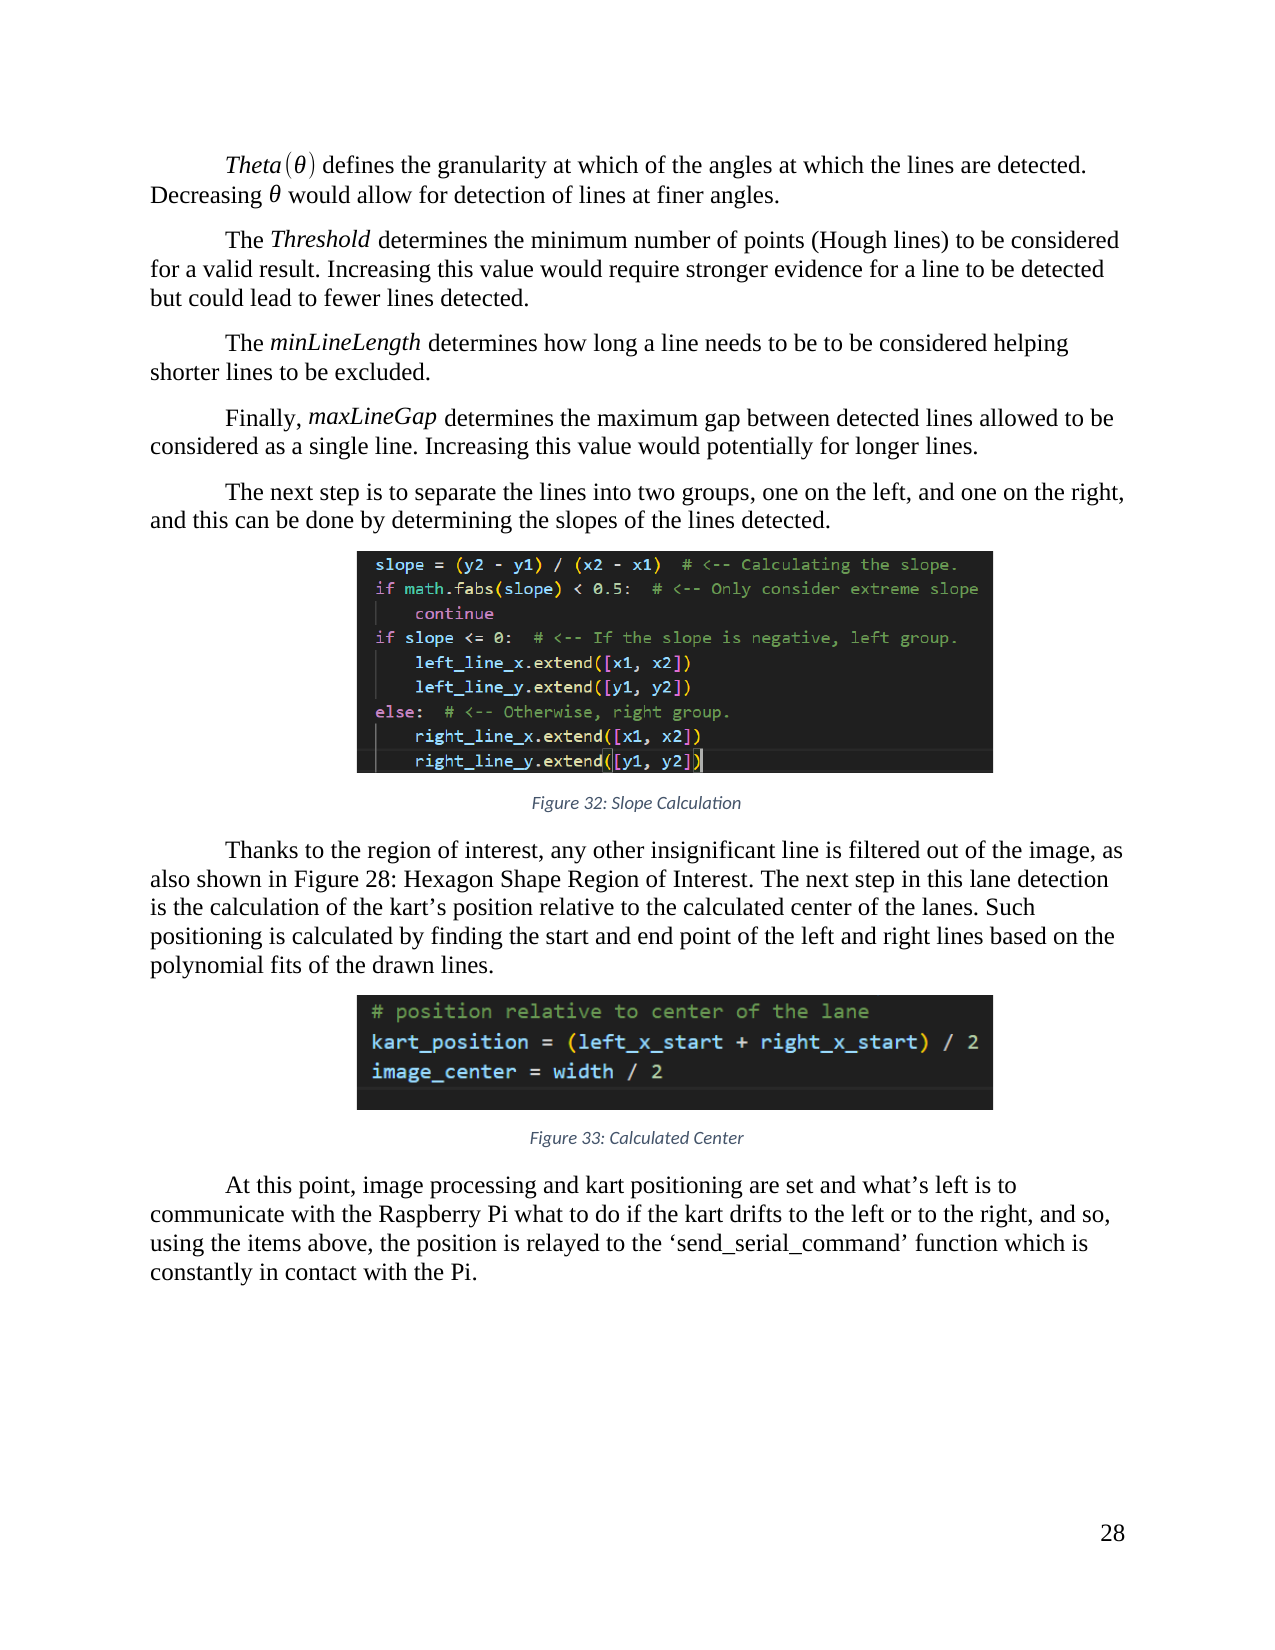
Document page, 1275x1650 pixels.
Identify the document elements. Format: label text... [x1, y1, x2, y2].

text At this point, image processing and kart positioning are set and what’s left is to communicate with the Raspberry Pi what to do if the kart drifts to the left or to the right, and so, using the items above, the position is relayed to the ‘send_serial_command’ function which is constantly in contact with the Pi. [150, 1170, 1125, 1285]
text Finally, determines the maximum gap between detected lines allowed to be considered as a single line. Increasing this value would potentially for longer lines. [150, 403, 1125, 460]
picture [356, 551, 994, 773]
text The determines the minimum number of points (Hough lines) to be considered for a valid result. Increasing this value would require stronger evidence for a line to be detected but could lead to fewer lines detected. [150, 226, 1125, 312]
text defines the granularity at which of the angles at which the lines are detected. Decreasing would allow for detection of lines at finer angles. [150, 150, 1125, 209]
text Figure 33: Calculated Center [150, 1127, 1125, 1149]
text Thanks to the region of interest, any other insignificant line is filtered out of the image, as also shown in Figure 28: Hexagon Shape Region of Interest. The next step in this lane detection is the calculation of the kart’s position relative to the calculated center of the lanes. Such positioning is calculated by finding the start and end point of the left and right lines based on the polynomial fits of the drawn lines. [150, 835, 1125, 979]
text Figure 32: Slope Calculation [150, 791, 1125, 814]
picture [356, 995, 994, 1110]
text The determines how long a line needs to be to be considered helping shorter lines to be excluded. [150, 328, 1125, 386]
text The next step is to separate the lines into two groups, one on the left, and one on the right, and this can be done by determining the slopes of the lines detected. [150, 477, 1125, 534]
